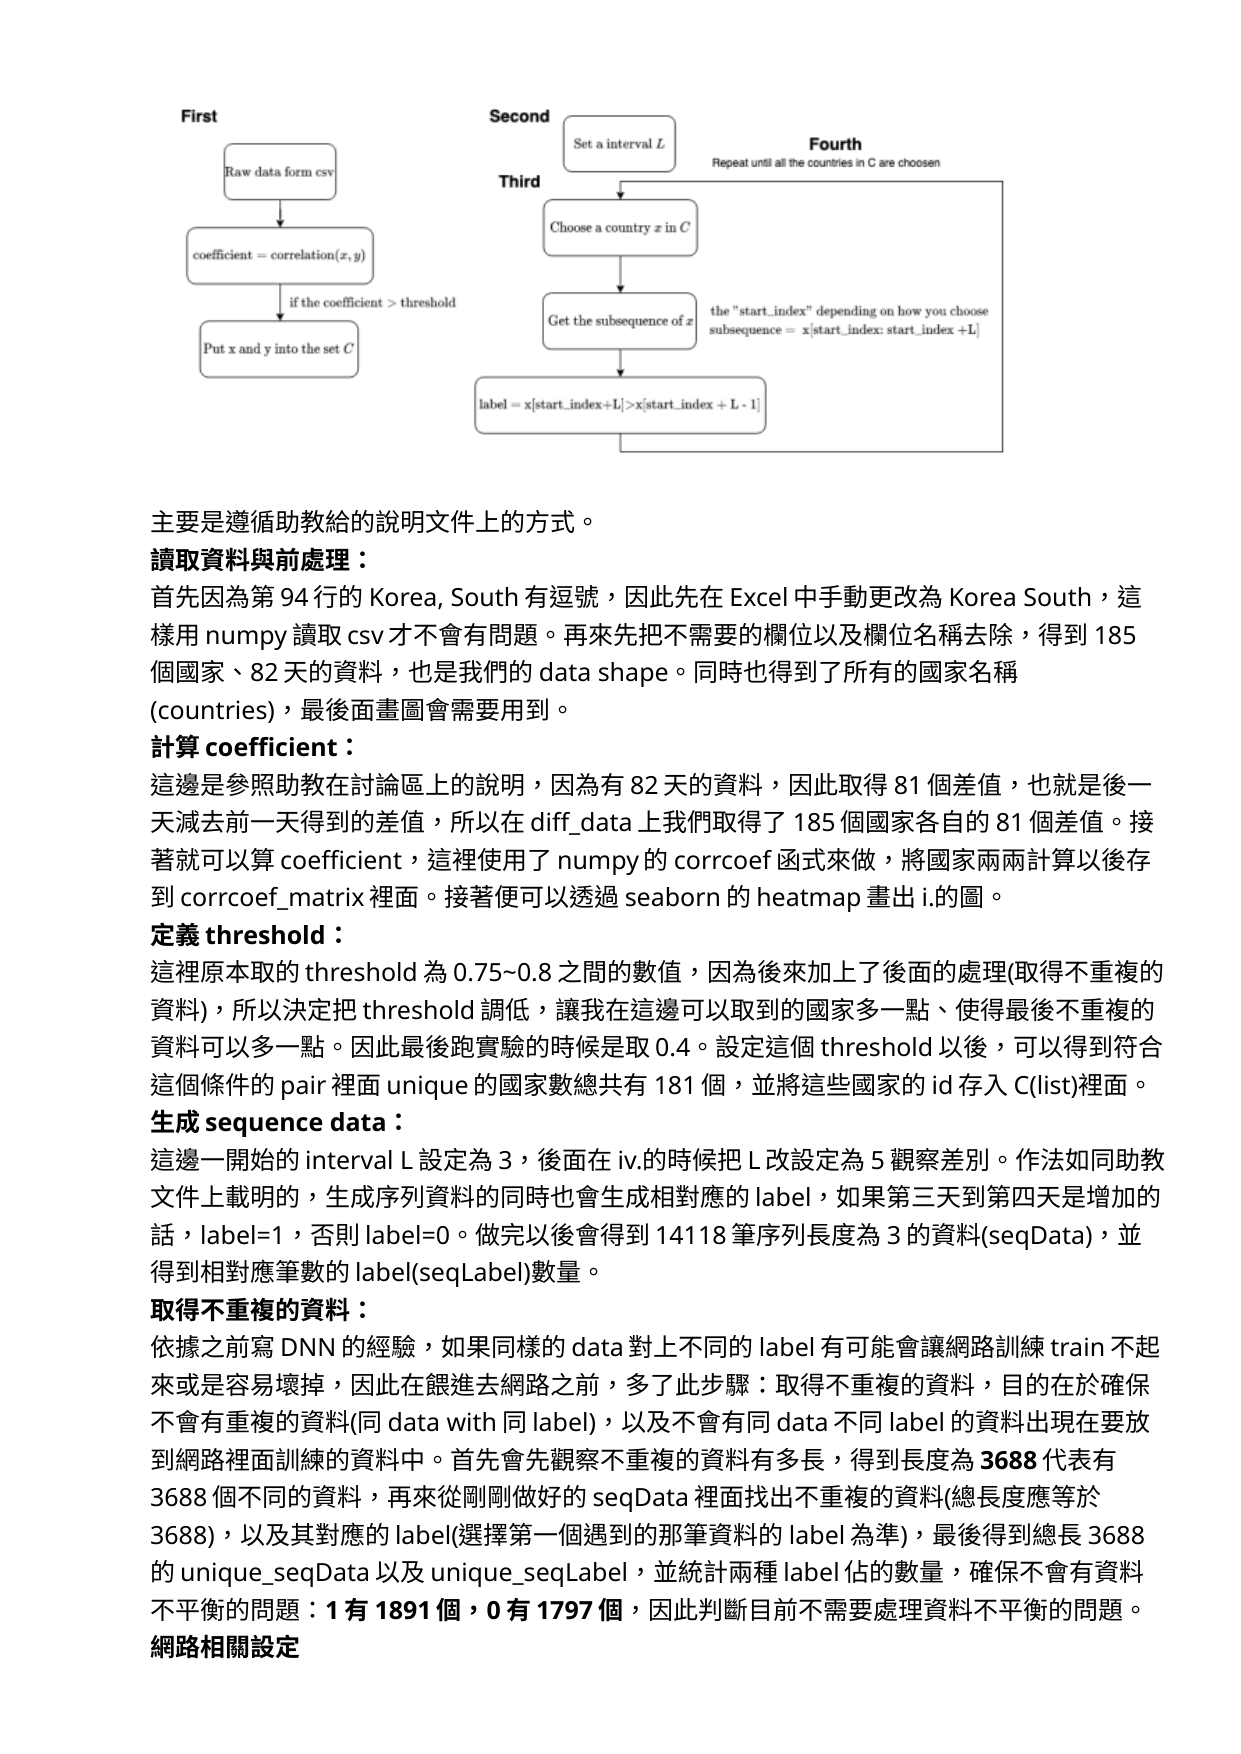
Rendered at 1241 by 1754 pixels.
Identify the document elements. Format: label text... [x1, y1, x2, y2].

list 這邊是參照助教在討論區上的說明，因為有82天的資料，因此取得81個差值，也就是後一天減去前一天得到的差值，所以在diff_data上我們取得了185個國家各自的81個差值。接著就可以算coefficient，這裡使用了numpy的corrcoef函式來做，將國家兩兩計算以後存到corrcoef_matrix裡面。接著便可以透過seaborn的heatmap畫出i.的圖。 [150, 764, 1165, 914]
list 主要是遵循助教給的說明文件上的方式。 [150, 502, 1165, 539]
list 計算coefficient： [150, 727, 1165, 764]
list 首先因為第94行的Korea, South有逗號，因此先在Excel中手動更改為Korea South，這樣用numpy讀取csv才不會有問題。再來先把不需要的欄位以及欄位名稱去除，得到185個國家、82天的資料，也是我們的data shape。同時也得到了所有的國家名稱(countries)，最後面畫圖會需要用到。 [150, 577, 1165, 727]
list 這邊一開始的interval L設定為3，後面在iv.的時候把L改設定為5觀察差別。作法如同助教文件上載明的，生成序列資料的同時也會生成相對應的label，如果第三天到第四天是增加的話，label=1，否則label=0。做完以後會得到14118筆序列長度為3的資料(seqData)，並得到相對應筆數的label(seqLabel)數量。 [150, 1139, 1165, 1289]
list 這裡原本取的threshold為0.75~0.8之間的數值，因為後來加上了後面的處理(取得不重複的資料)，所以決定把threshold調低，讓我在這邊可以取到的國家多一點、使得最後不重複的資料可以多一點。因此最後跑實驗的時候是取0.4。設定這個threshold以後，可以得到符合這個條件的pair裡面unique的國家數總共有181個，並將這些國家的id存入C(list)裡面。 [150, 952, 1165, 1102]
list 依據之前寫DNN的經驗，如果同樣的data對上不同的label有可能會讓網路訓練train不起來或是容易壞掉，因此在餵進去網路之前，多了此步驟：取得不重複的資料，目的在於確保不會有重複的資料(同data with同label)，以及不會有同data不同label的資料出現在要放到網路裡面訓練的資料中。首先會先觀察不重複的資料有多長，得到長度為3688代表有3688個不同的資料，再來從剛剛做好的seqData裡面找出不重複的資料(總長度應等於3688)，以及其對應的label(選擇第一個遇到的那筆資料的label為準)，最後得到總長3688的unique_seqData以及unique_seqLabel，並統計兩種label佔的數量，確保不會有資料不平衡的問題：1有1891個，0有1797個，因此判斷目前不需要處理資料不平衡的問題。 [150, 1327, 1165, 1627]
list 定義threshold： [150, 914, 1165, 952]
picture [150, 89, 1016, 475]
list 取得不重複的資料： [150, 1289, 1165, 1327]
list 生成sequence data： [150, 1102, 1165, 1139]
list 讀取資料與前處理： [150, 539, 1165, 577]
list 網路相關設定 [150, 1627, 1165, 1664]
